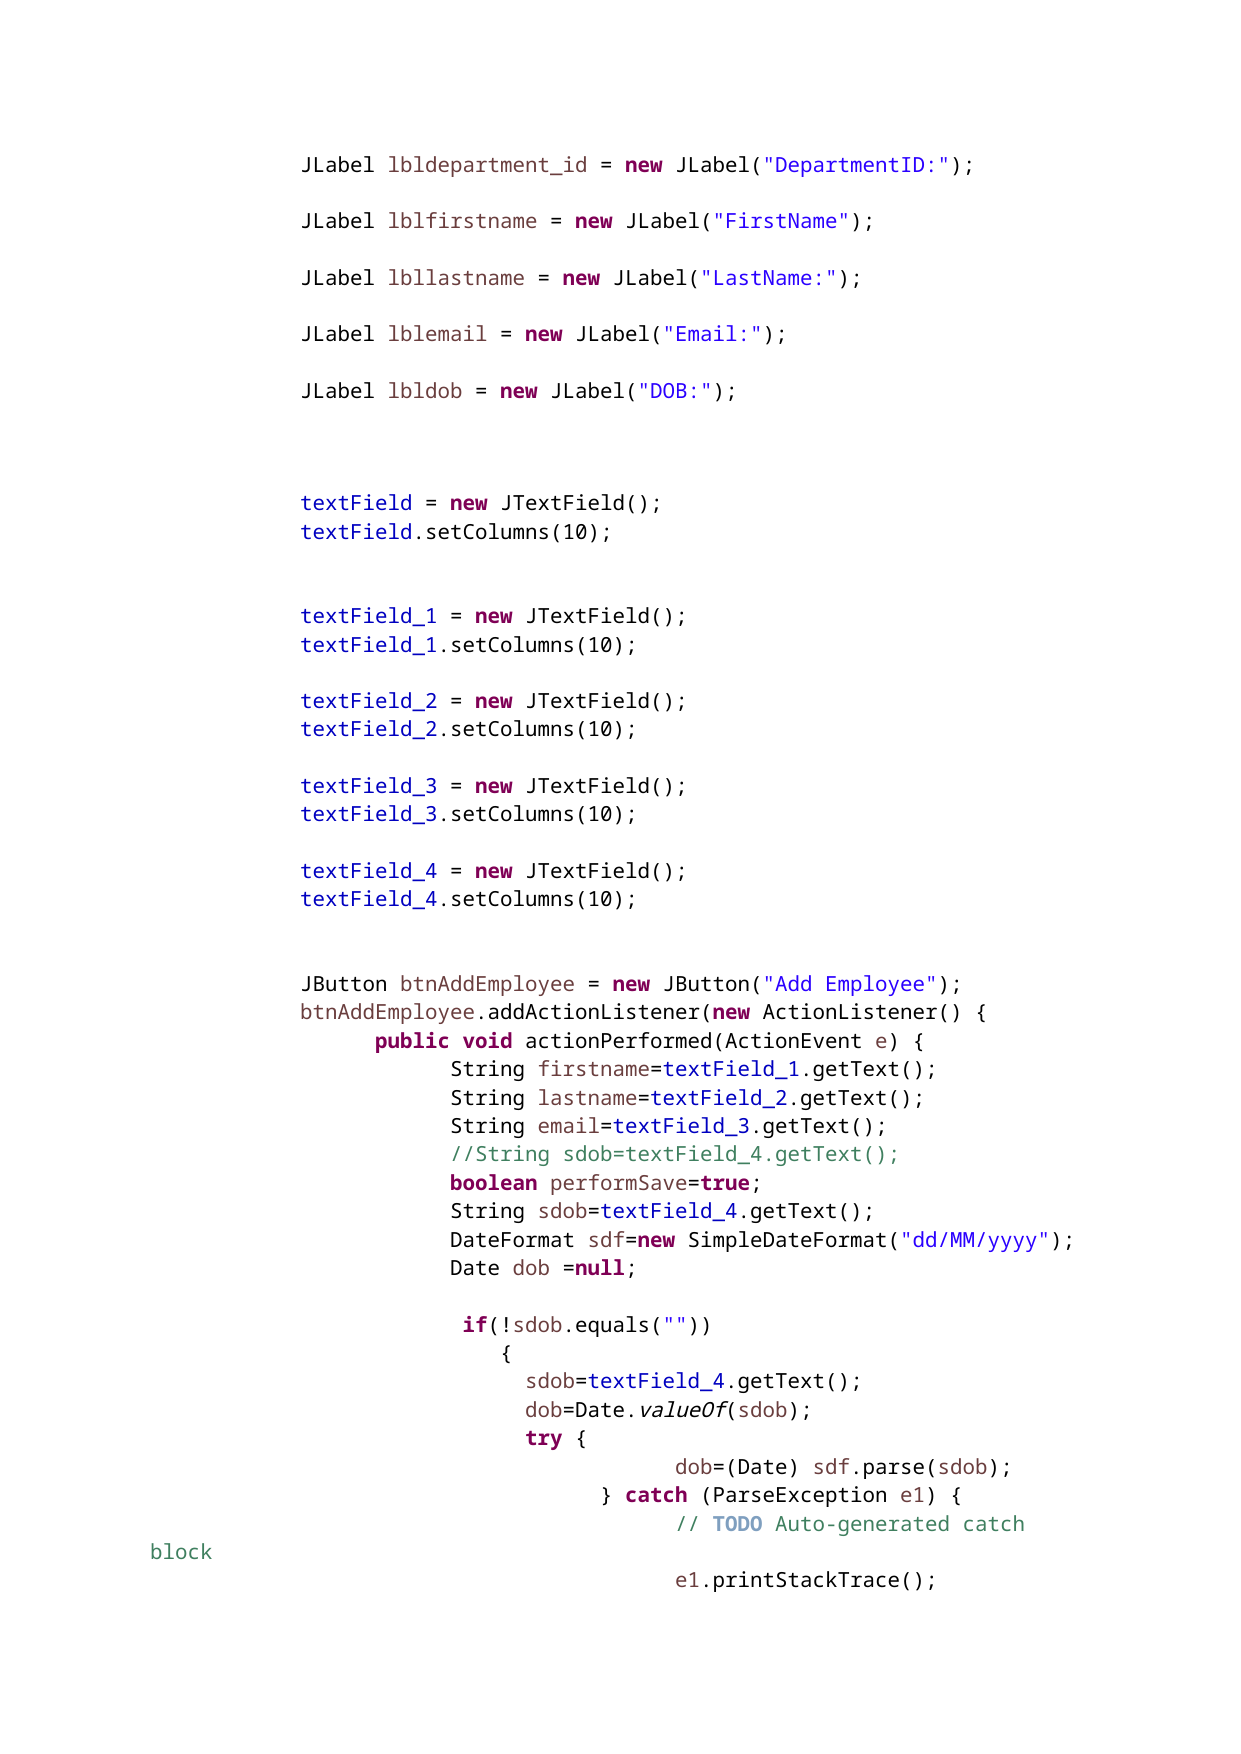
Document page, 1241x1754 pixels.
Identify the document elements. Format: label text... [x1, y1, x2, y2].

text textField.setColumns(10); [150, 517, 1090, 545]
text } catch (ParseException e1) { [150, 1480, 1090, 1509]
text try { [150, 1423, 1090, 1452]
text JLabel lbldob = new JLabel("DOB:"); [150, 376, 1090, 404]
text textField_2 = new JTextField(); [150, 686, 1090, 714]
text boolean performSave=true; [150, 1168, 1090, 1196]
text textField_3.setColumns(10); [150, 799, 1090, 828]
text e1.printStackTrace(); [150, 1566, 1090, 1594]
text String lastname=textField_2.getText(); [150, 1083, 1090, 1111]
text JLabel lbldepartment_id = new JLabel("DepartmentID:"); [150, 150, 1090, 178]
text dob=Date.valueOf(sdob); [150, 1395, 1090, 1423]
text textField_1 = new JTextField(); [150, 601, 1090, 630]
text //String sdob=textField_4.getText(); [150, 1139, 1090, 1168]
text textField_1.setColumns(10); [150, 630, 1090, 658]
text DateFormat sdf=new SimpleDateFormat("dd/MM/yyyy"); [150, 1225, 1090, 1253]
text btnAddEmployee.addActionListener(new ActionListener() { [150, 997, 1090, 1026]
text Date dob =null; [150, 1253, 1090, 1282]
text String email=textField_3.getText(); [150, 1111, 1090, 1139]
text textField_4.setColumns(10); [150, 884, 1090, 913]
text { [150, 1338, 1090, 1367]
text sdob=textField_4.getText(); [150, 1367, 1090, 1395]
text String firstname=textField_1.getText(); [150, 1054, 1090, 1083]
text JLabel lblemail = new JLabel("Email:"); [150, 319, 1090, 348]
text JButton btnAddEmployee = new JButton("Add Employee"); [150, 969, 1090, 997]
text JLabel lblfirstname = new JLabel("FirstName"); [150, 206, 1090, 235]
text JLabel lbllastname = new JLabel("LastName:"); [150, 263, 1090, 291]
text String sdob=textField_4.getText(); [150, 1196, 1090, 1225]
text textField = new JTextField(); [150, 488, 1090, 517]
text dob=(Date) sdf.parse(sdob); [150, 1452, 1090, 1480]
text textField_3 = new JTextField(); [150, 771, 1090, 799]
text if(!sdob.equals("")) [150, 1310, 1090, 1338]
text textField_2.setColumns(10); [150, 714, 1090, 743]
text // TODO Auto-generated catch block [150, 1509, 1090, 1566]
text public void actionPerformed(ActionEvent e) { [150, 1026, 1090, 1054]
text textField_4 = new JTextField(); [150, 856, 1090, 884]
